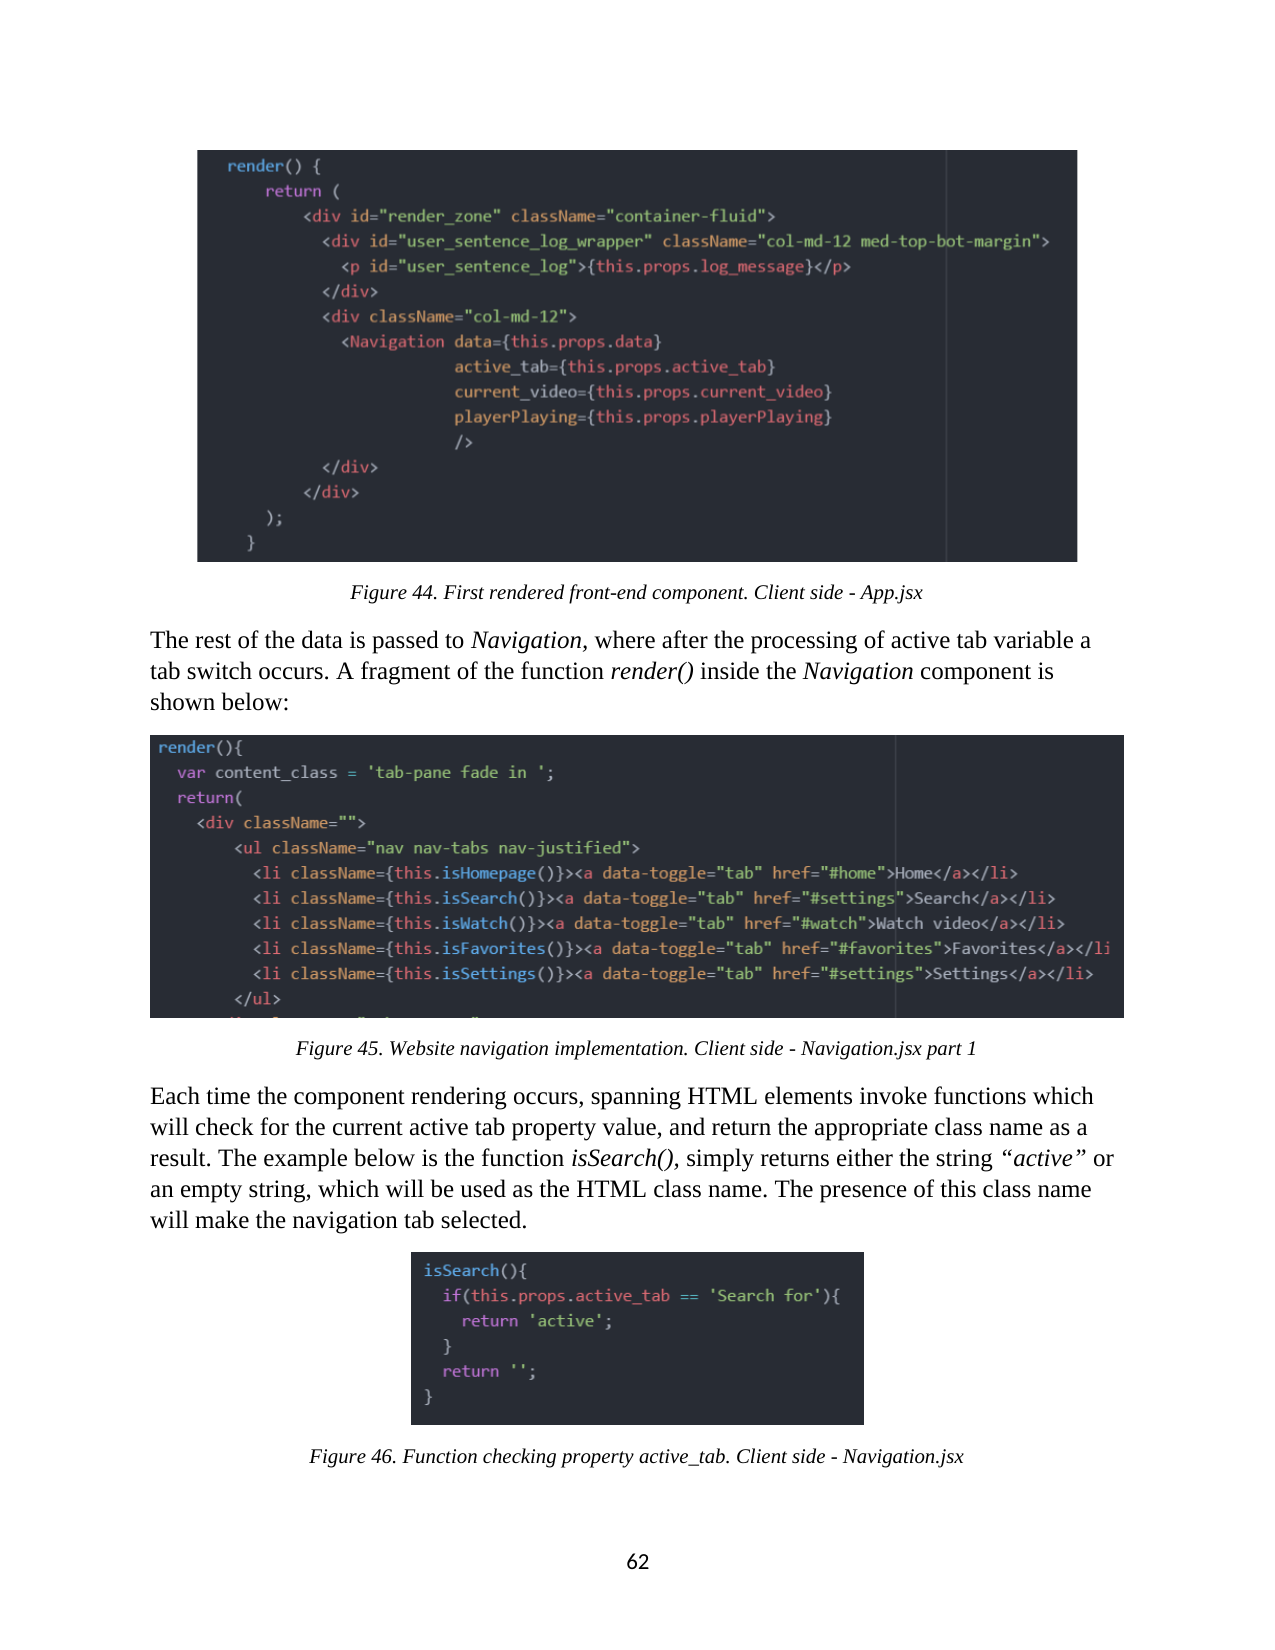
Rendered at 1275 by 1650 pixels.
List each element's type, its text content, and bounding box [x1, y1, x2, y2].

text The rest of the data is passed to Navigation, where after the processing of active tab variable a tab switch occurs. A fragment of the function render() inside the Navigation component is shown below: [150, 625, 1125, 716]
picture [150, 735, 1124, 1018]
picture [197, 150, 1078, 562]
text Each time the component rendering occurs, spanning HTML elements invoke functions which will check for the current active tab property value, and return the appropriate class name as a result. The example below is the function isSearch(), simply returns either the string “active” or an empty string, which will be used as the HTML class name. The presence of this class name will make the navigation tab selected. [150, 1081, 1125, 1234]
picture [411, 1252, 864, 1425]
